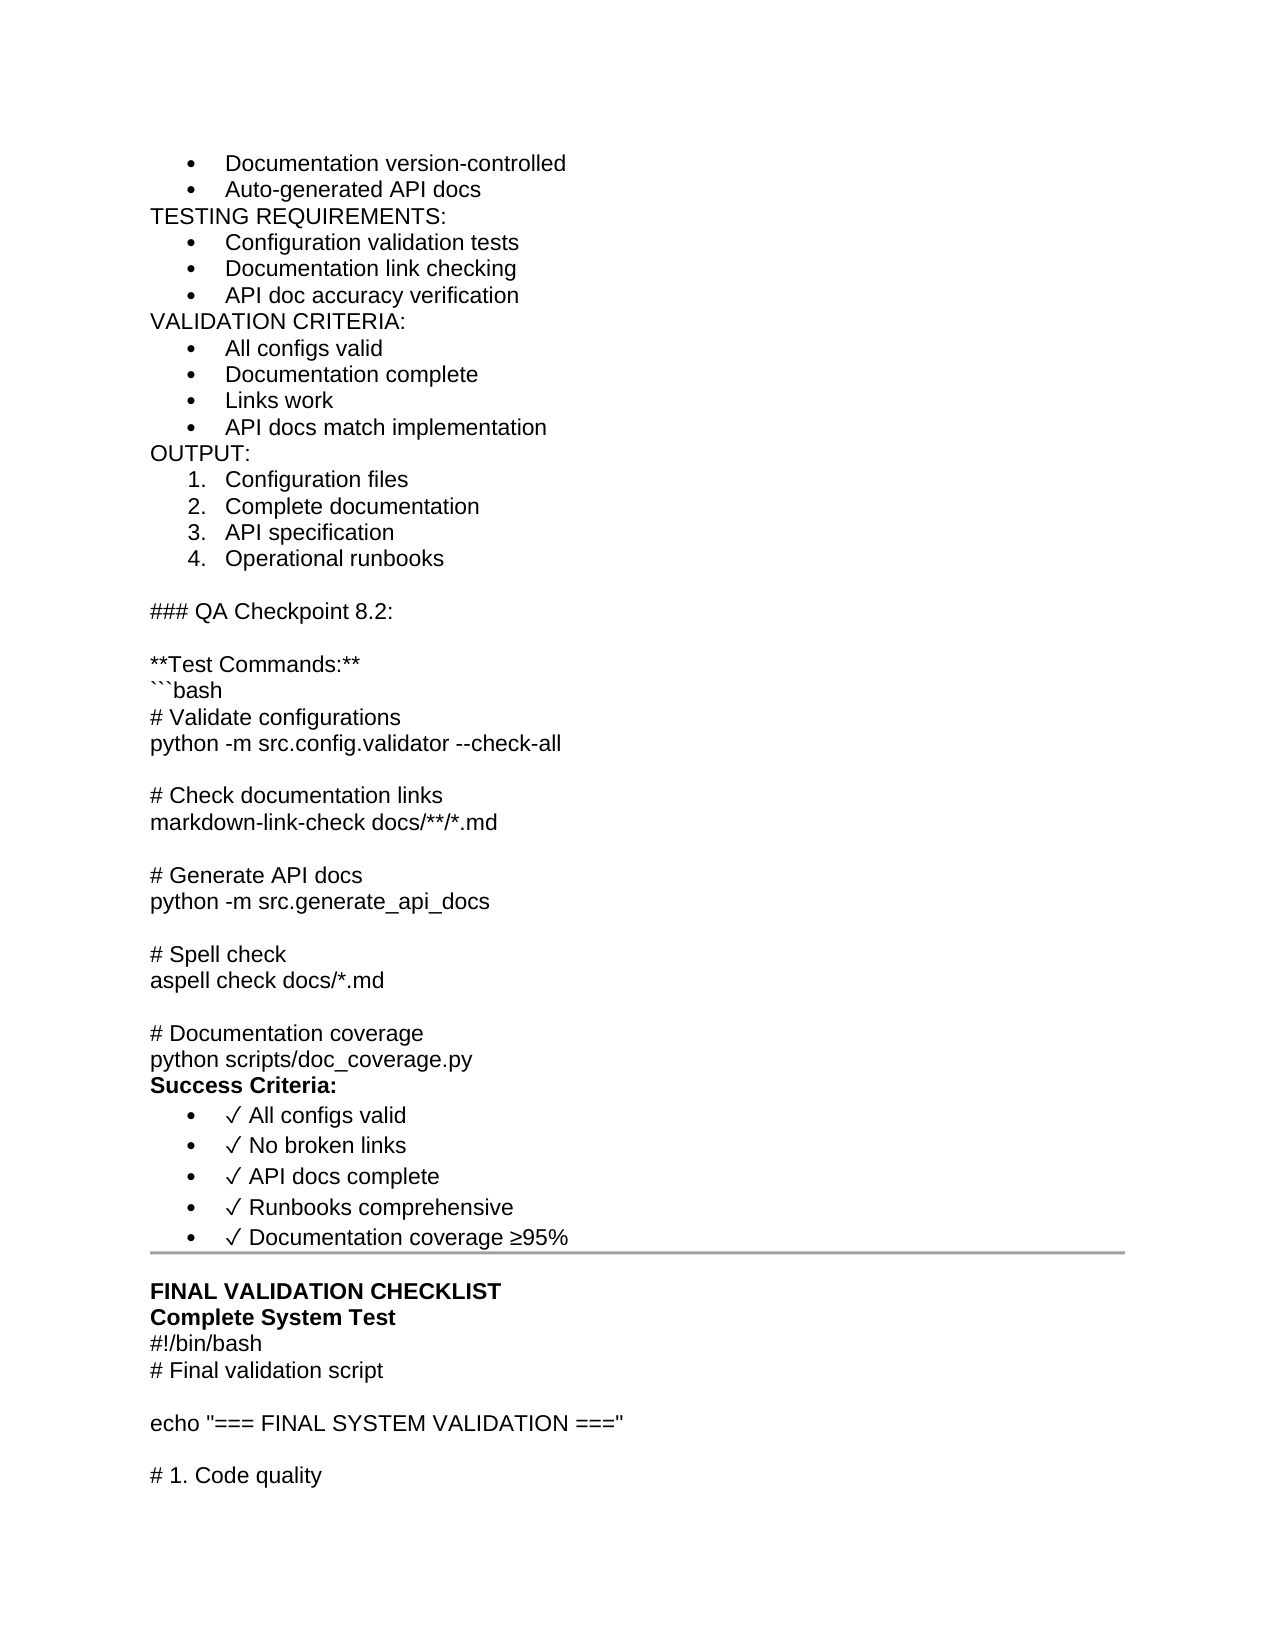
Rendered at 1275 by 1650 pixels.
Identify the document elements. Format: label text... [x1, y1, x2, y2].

list All configs valid [187, 334, 1125, 361]
list ✓ All configs valid [187, 1099, 1125, 1129]
text python scripts/doc_coverage.py [150, 1046, 1125, 1072]
text echo "=== FINAL SYSTEM VALIDATION ===" [150, 1409, 1125, 1436]
list Auto-generated API docs [187, 176, 1125, 203]
text ### QA Checkpoint 8.2: [150, 598, 1125, 624]
text OUTPUT: [150, 440, 1125, 466]
list Configuration files [187, 466, 1125, 493]
text ```bash [150, 677, 1125, 703]
text # Spell check [150, 941, 1125, 967]
text #!/bin/bash [150, 1330, 1125, 1357]
text **Test Commands:** [150, 651, 1125, 677]
list Complete documentation [187, 493, 1125, 519]
text # Documentation coverage [150, 1020, 1125, 1046]
text Success Criteria: [150, 1072, 1125, 1099]
list Operational runbooks [187, 545, 1125, 572]
list API doc accuracy verification [187, 282, 1125, 308]
text markdown-link-check docs/**/*.md [150, 809, 1125, 835]
list API docs match implementation [187, 413, 1125, 440]
list Configuration validation tests [187, 229, 1125, 255]
text # 1. Code quality [150, 1462, 1125, 1488]
text TESTING REQUIREMENTS: [150, 203, 1125, 229]
list Documentation version-controlled [187, 150, 1125, 176]
text FINAL VALIDATION CHECKLIST [150, 1278, 1125, 1304]
list ✓ API docs complete [187, 1160, 1125, 1190]
list Documentation link checking [187, 255, 1125, 282]
list ✓ Documentation coverage ≥95% [187, 1221, 1125, 1251]
list ✓ No broken links [187, 1129, 1125, 1160]
text # Final validation script [150, 1357, 1125, 1383]
list Documentation complete [187, 361, 1125, 387]
text python -m src.config.validator --check-all [150, 730, 1125, 756]
list ✓ Runbooks comprehensive [187, 1190, 1125, 1221]
list API specification [187, 519, 1125, 545]
text VALIDATION CRITERIA: [150, 308, 1125, 334]
text Complete System Test [150, 1304, 1125, 1330]
text # Generate API docs [150, 862, 1125, 888]
text aspell check docs/*.md [150, 967, 1125, 993]
list Links work [187, 387, 1125, 413]
text # Validate configurations [150, 703, 1125, 730]
text # Check documentation links [150, 782, 1125, 809]
text python -m src.generate_api_docs [150, 888, 1125, 914]
